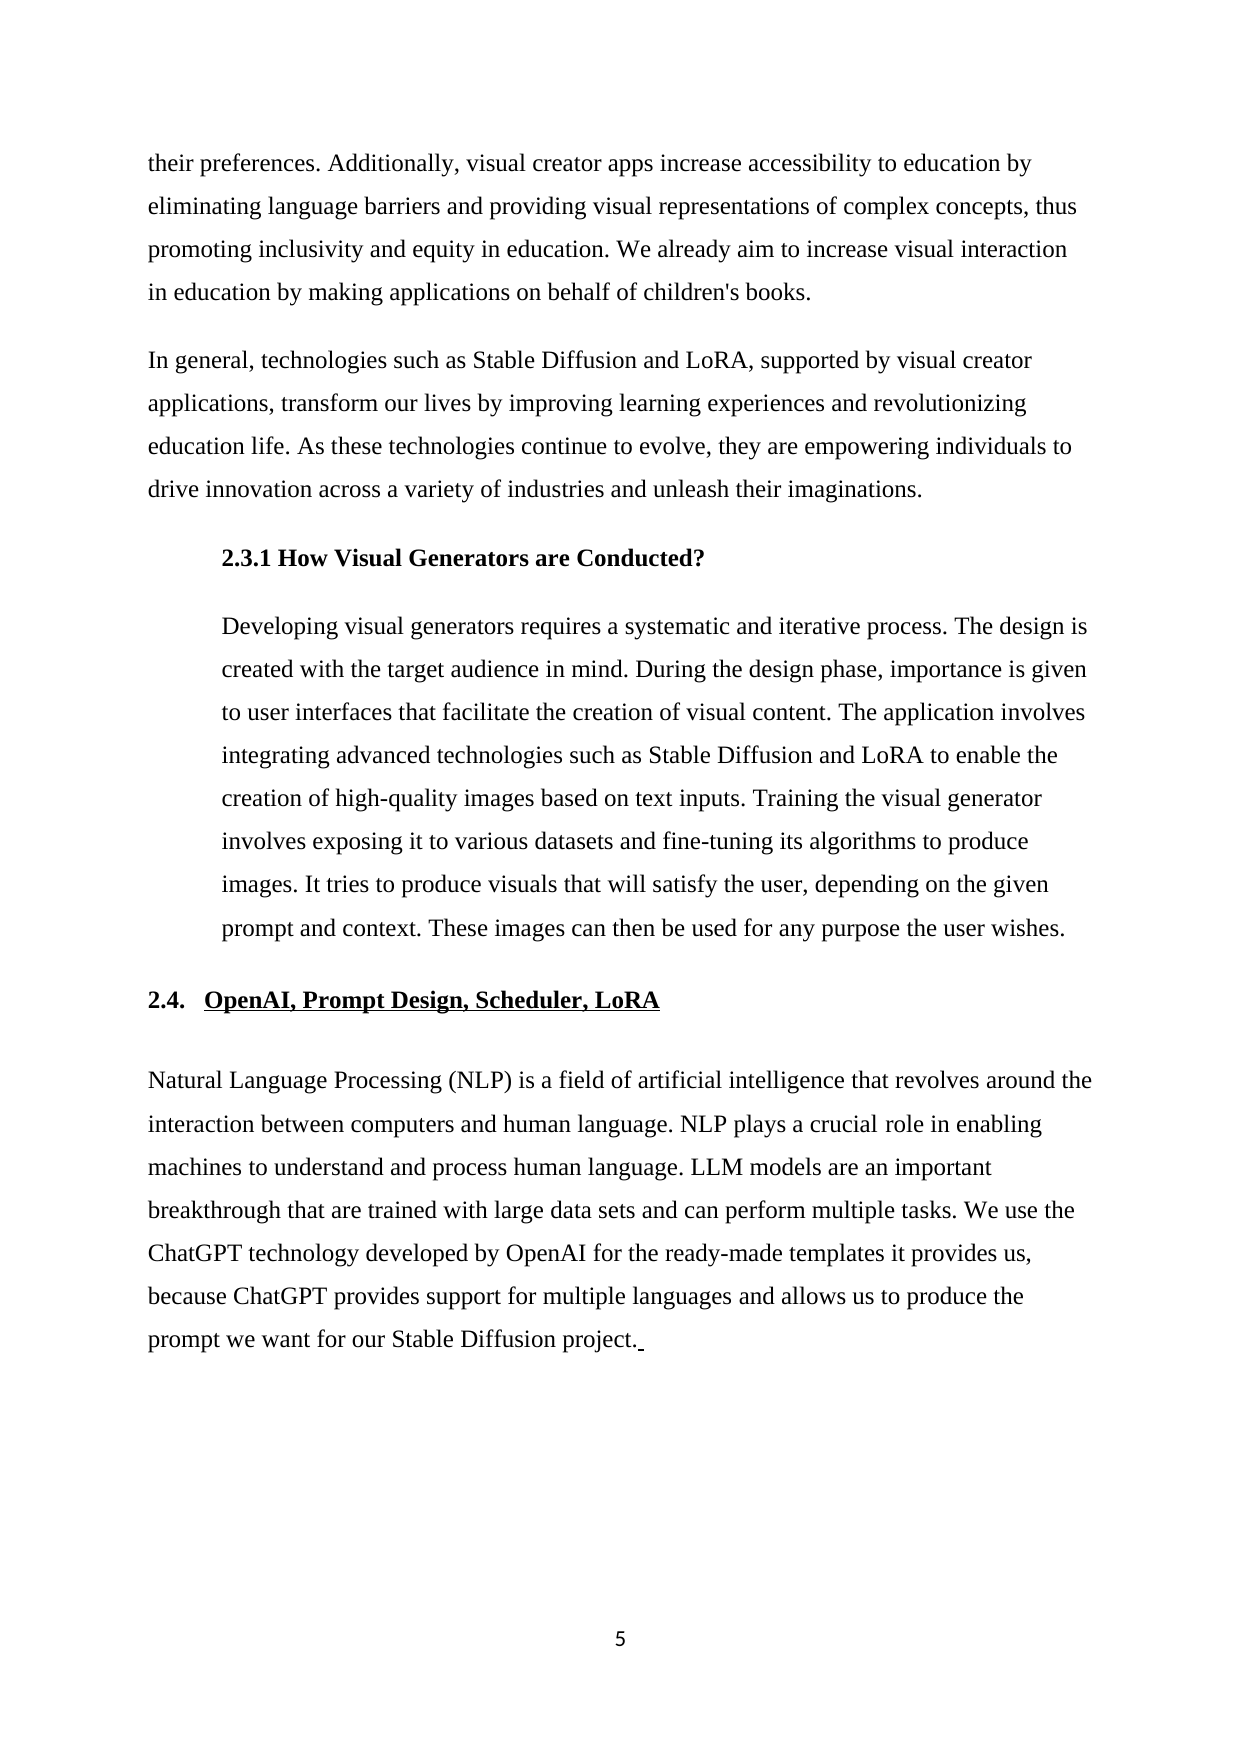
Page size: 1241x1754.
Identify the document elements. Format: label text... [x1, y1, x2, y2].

text 2.4. OpenAI, Prompt Design, Scheduler, LoRA [148, 985, 1093, 1014]
text 2.3.1 How Visual Generators are Conducted? [221, 543, 1093, 571]
text Developing visual generators requires a systematic and iterative process. The design is created with the target audience in mind. During the design phase, importance is given to user interfaces that facilitate the creation of visual content. The application involves integrating advanced technologies such as Stable Diffusion and LoRA to enable the creation of high-quality images based on text inputs. Training the visual generator involves exposing it to various datasets and fine-tuning its algorithms to produce images. It tries to produce visuals that will satisfy the user, depending on the given prompt and context. These images can then be used for any purpose the user wishes. [221, 611, 1093, 941]
text Natural Language Processing (NLP) is a field of artificial intelligence that revolves around the interaction between computers and human language. NLP plays a crucial role in enabling machines to understand and process human language. LLM models are an important breakthrough that are trained with large data sets and can perform multiple tasks. We use the ChatGPT technology developed by OpenAI for the ready-made templates it provides us, because ChatGPT provides support for multiple languages ​​and allows us to produce the prompt we want for our Stable Diffusion project. [148, 1066, 1093, 1353]
text In general, technologies such as Stable Diffusion and LoRA, supported by visual creator applications, transform our lives by improving learning experiences and revolutionizing education life. As these technologies continue to evolve, they are empowering individuals to drive innovation across a variety of industries and unleash their imaginations. [148, 345, 1093, 503]
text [148, 148, 1093, 306]
